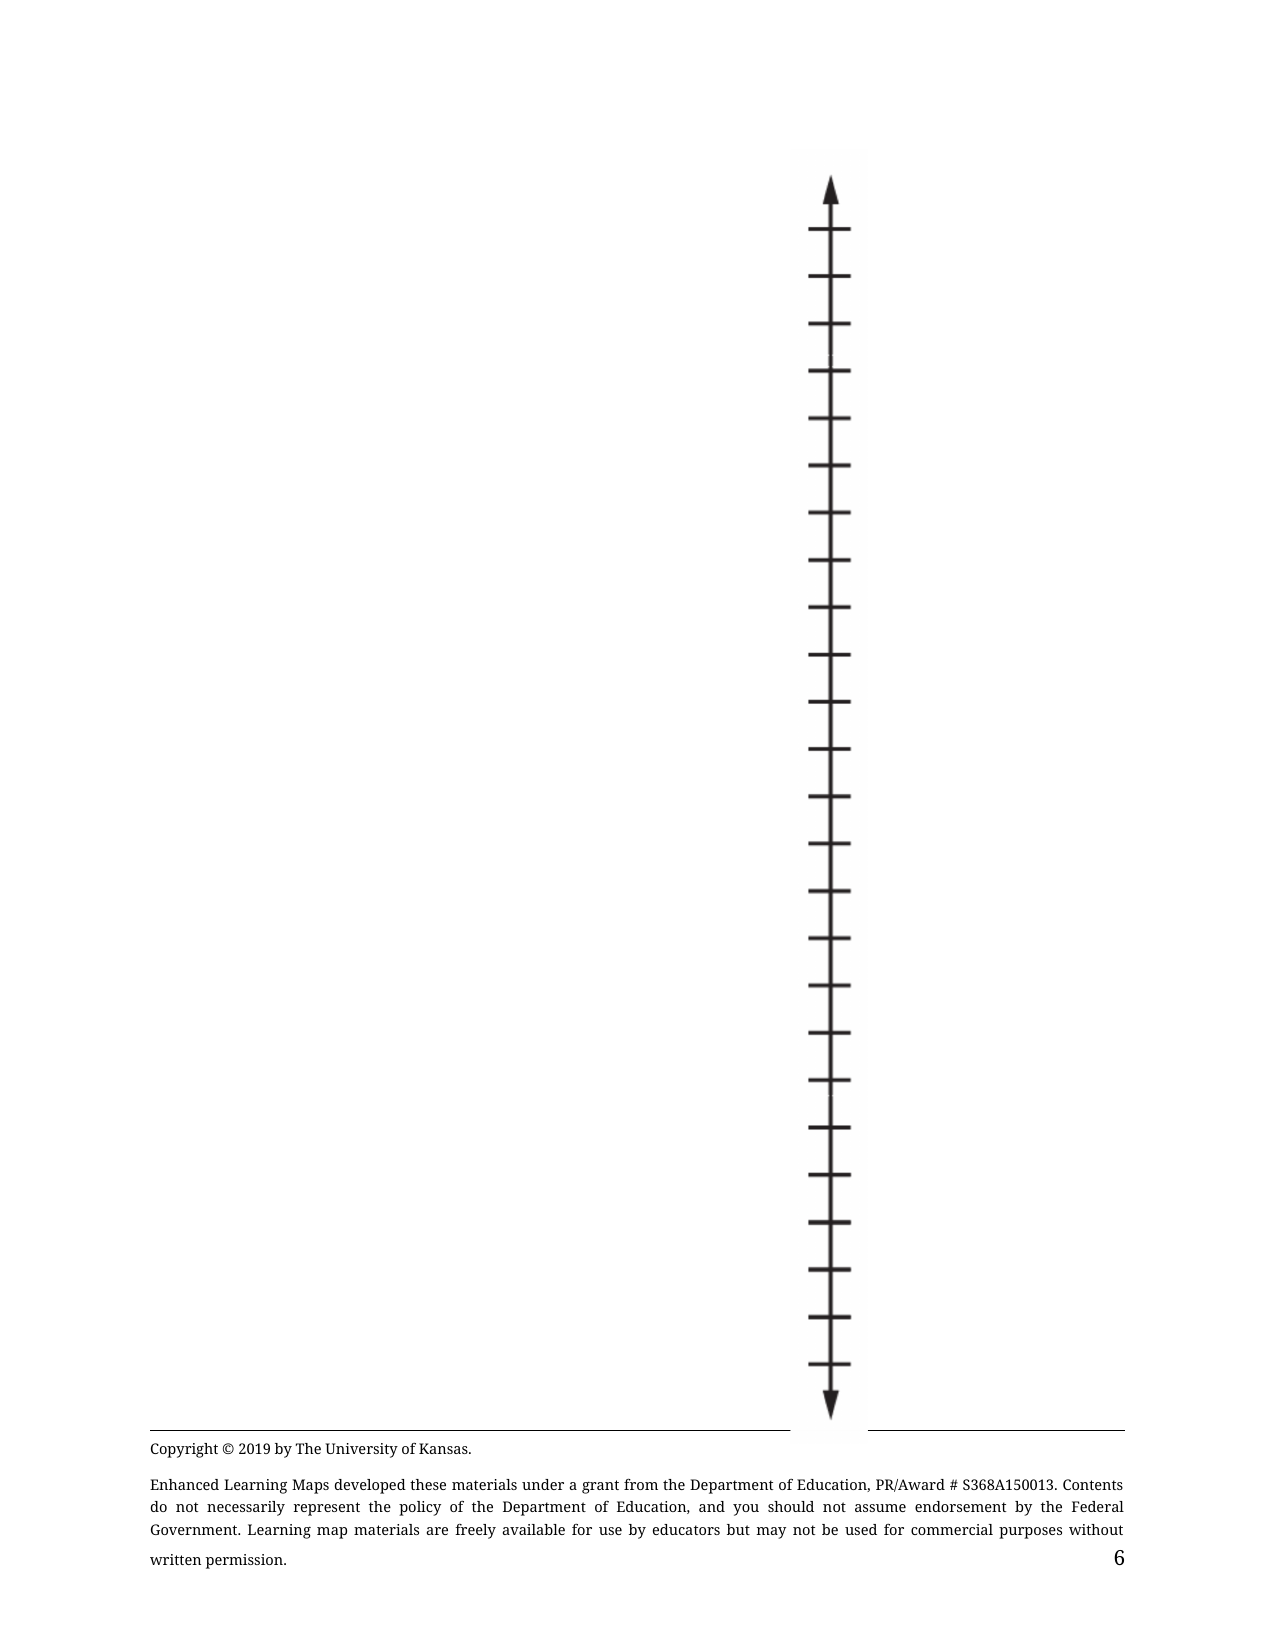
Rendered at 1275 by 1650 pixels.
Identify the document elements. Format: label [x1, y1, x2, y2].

picture [791, 151, 868, 1443]
